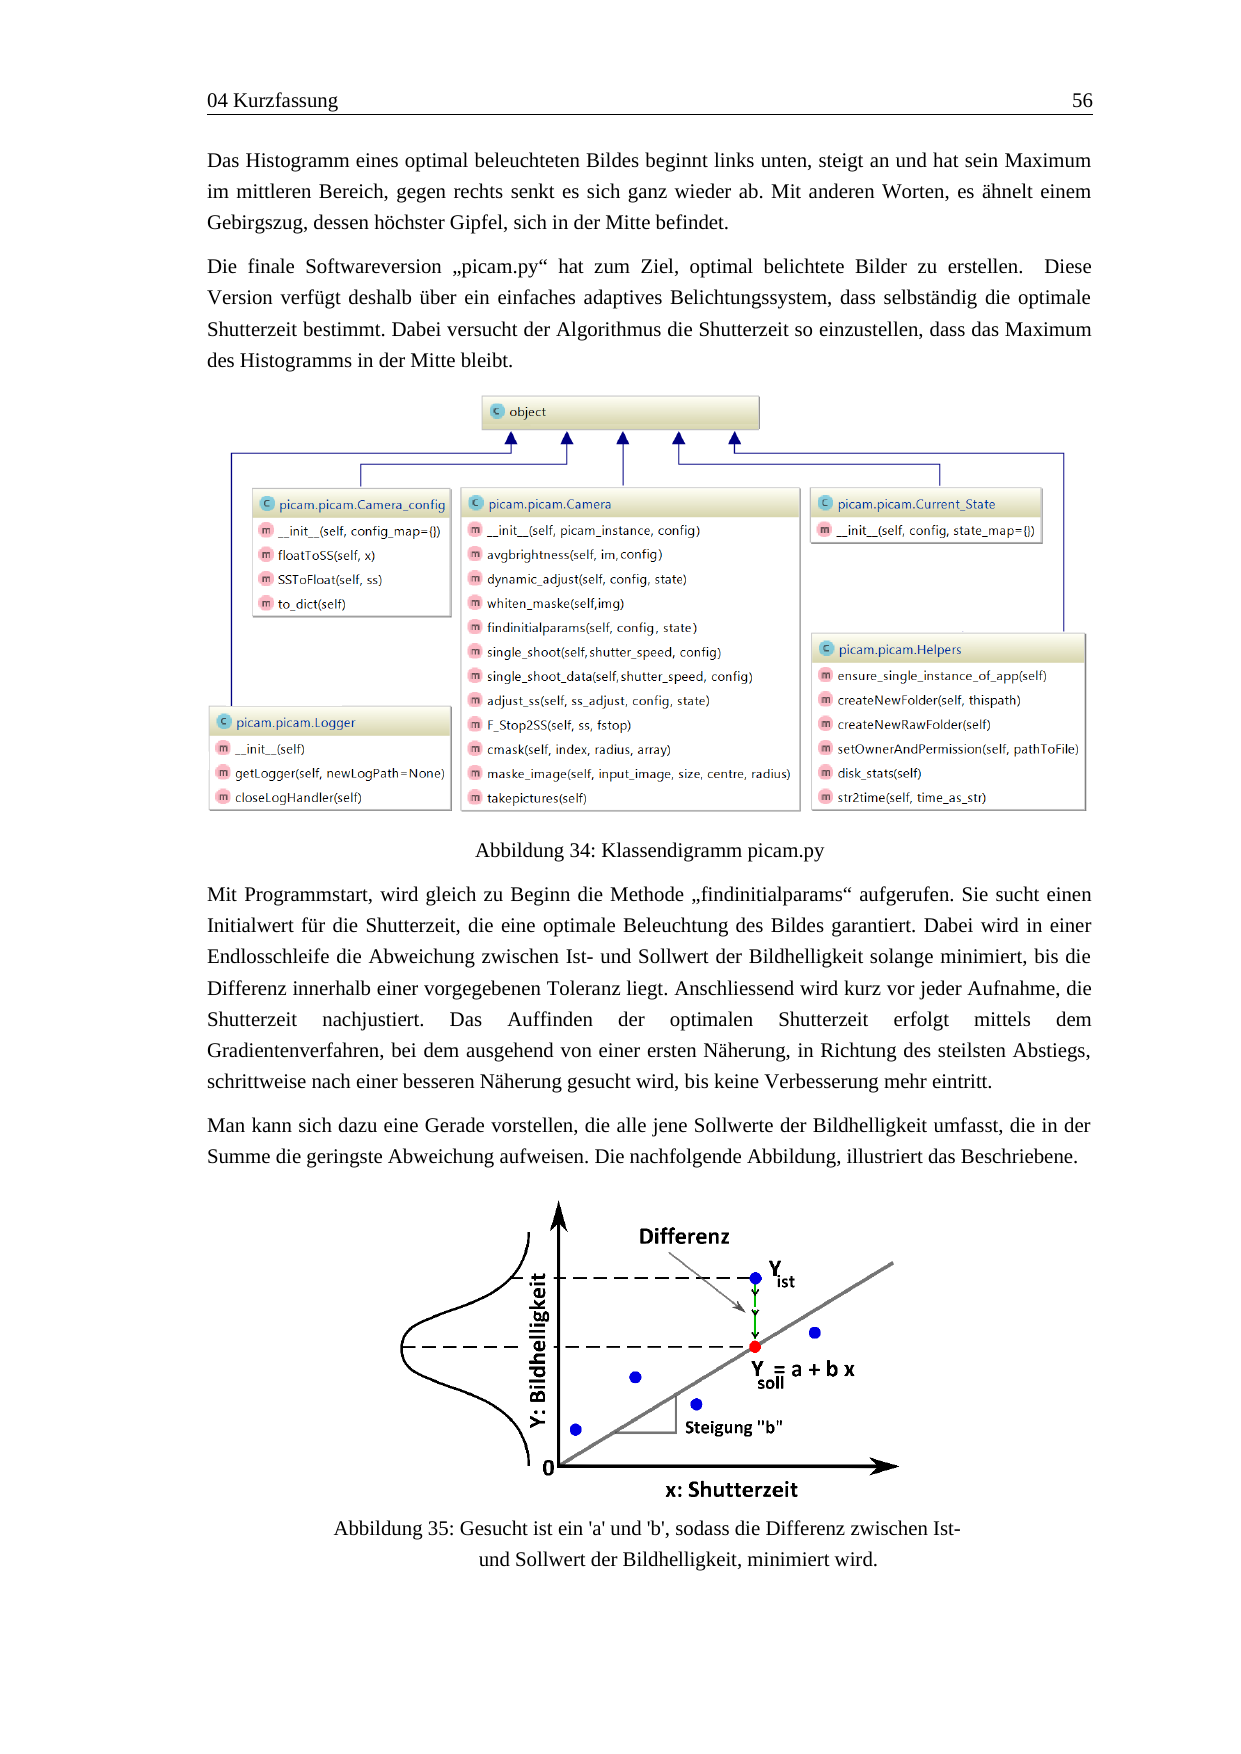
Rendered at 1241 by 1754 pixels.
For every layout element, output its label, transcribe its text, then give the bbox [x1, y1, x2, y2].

text Das Histogramm eines optimal beleuchteten Bildes beginnt links unten, steigt an und hat sein Maximum im mittleren Bereich, gegen rechts senkt es sich ganz wieder ab. Mit anderen Worten, es ähnelt einem Gebirgszug, dessen höchster Gipfel, sich in der Mitte befindet. [207, 148, 1093, 234]
text Mit Programmstart, wird gleich zu Beginn die Methode „findinitialparams“ aufgerufen. Sie sucht einen Initialwert für die Shutterzeit, die eine optimale Beleuchtung des Bildes garantiert. Dabei wird in einer Endlosschleife die Abweichung zwischen Ist- und Sollwert der Bildhelligkeit solange minimiert, bis die Differenz innerhalb einer vorgegebenen Toleranz liegt. Anschliessend wird kurz vor jeder Aufnahme, die Shutterzeit nachjustiert. Das Auffinden der optimalen Shutterzeit erfolgt mittels dem Gradientenverfahren, bei dem ausgehend von einer ersten Näherung, in Richtung des steilsten Abstiegs, schrittweise nach einer besseren Näherung gesucht wird, bis keine Verbesserung mehr eintritt. [207, 882, 1093, 1093]
picture [206, 391, 1092, 819]
text Man kann sich dazu eine Gerade vorstellen, die alle jene Sollwerte der Bildhelligkeit umfasst, die in der Summe die geringste Abweichung aufweisen. Die nachfolgende Abbildung, illustriert das Beschriebene. [207, 1113, 1093, 1168]
text Abbildung 35: Gesucht ist ein 'a' und 'b', sodass die Differenz zwischen Ist- und Sollwert der Bildhelligkeit, minimiert wird. [207, 1516, 1093, 1571]
text Abbildung 34: Klassendigramm picam.py [207, 838, 1093, 862]
picture [400, 1200, 900, 1497]
text Die finale Softwareversion „picam.py“ hat zum Ziel, optimal belichtete Bilder zu erstellen. Diese Version verfügt deshalb über ein einfaches adaptives Belichtungssystem, dass selbständig die optimale Shutterzeit bestimmt. Dabei versucht der Algorithmus die Shutterzeit so einzustellen, dass das Maximum des Histogramms in der Mitte bleibt. [207, 254, 1093, 372]
